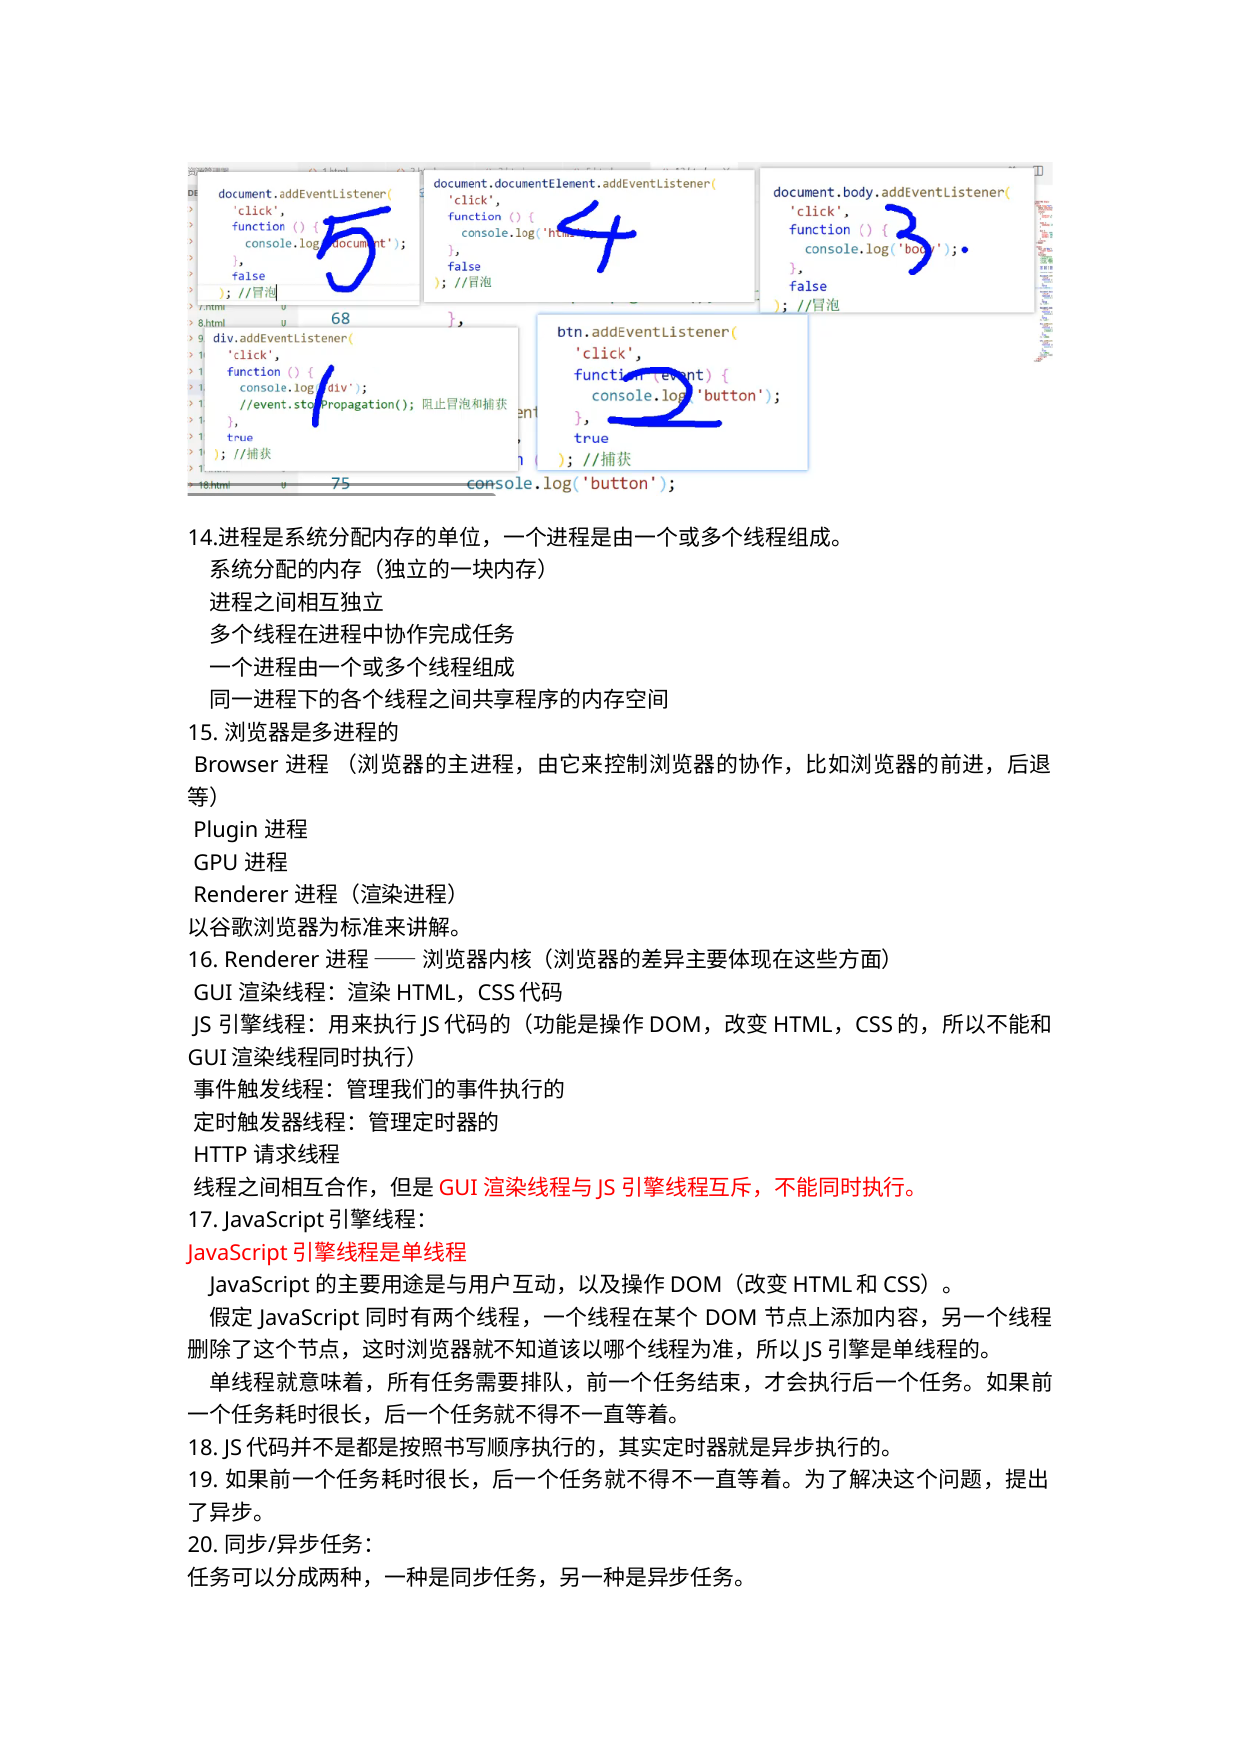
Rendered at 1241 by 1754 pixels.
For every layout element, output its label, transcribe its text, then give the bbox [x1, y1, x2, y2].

text Browser 进程 （浏览器的主进程，由它来控制浏览器的协作，比如浏览器的前进，后退等） [187, 747, 1053, 812]
text JS 引擎线程：用来执行JS代码的（功能是操作DOM，改变HTML，CSS的，所以不能和GUI渲染线程同时执行） [187, 1007, 1053, 1072]
text 系统分配的内存（独立的一块内存） [187, 552, 1053, 584]
text 15. 浏览器是多进程的 [187, 714, 1053, 747]
text GUI 渲染线程：渲染HTML，CSS代码 [187, 974, 1053, 1007]
text 进程之间相互独立 [187, 584, 1053, 617]
text 14.进程是系统分配内存的单位，一个进程是由一个或多个线程组成。 [187, 519, 1053, 552]
text 假定 JavaScript 同时有两个线程，一个线程在某个 DOM 节点上添加内容，另一个线程删除了这个节点，这时浏览器就不知道该以哪个线程为准，所以JS引擎是单线程的。 [187, 1299, 1053, 1364]
text 事件触发线程：管理我们的事件执行的 [187, 1072, 1053, 1104]
text 一个进程由一个或多个线程组成 [187, 649, 1053, 682]
text 定时触发器线程：管理定时器的 [187, 1104, 1053, 1137]
text 17. JavaScript引擎线程： [187, 1202, 1053, 1234]
picture [187, 162, 1053, 496]
text 线程之间相互合作，但是GUI 渲染线程与 JS 引擎线程互斥，不能同时执行。 [187, 1169, 1053, 1202]
text GPU 进程 [187, 844, 1053, 877]
text 20. 同步/异步任务： [187, 1527, 1053, 1559]
text 单线程就意味着，所有任务需要排队，前一个任务结束，才会执行后一个任务。如果前一个任务耗时很长，后一个任务就不得不一直等着。 [187, 1364, 1053, 1429]
text HTTP 请求线程 [187, 1137, 1053, 1169]
text 任务可以分成两种，一种是同步任务，另一种是异步任务。 [187, 1559, 1053, 1592]
text JavaScript 的主要用途是与用户互动，以及操作DOM（改变HTML和CSS）。 [187, 1267, 1053, 1299]
text JavaScript引擎线程是单线程 [187, 1234, 1053, 1267]
text Plugin 进程 [187, 812, 1053, 844]
text 19. 如果前一个任务耗时很长，后一个任务就不得不一直等着。为了解决这个问题，提出了异步。 [187, 1462, 1053, 1527]
text 多个线程在进程中协作完成任务 [187, 617, 1053, 649]
text 18. JS代码并不是都是按照书写顺序执行的，其实定时器就是异步执行的。 [187, 1429, 1053, 1462]
text 以谷歌浏览器为标准来讲解。 [187, 909, 1053, 942]
text Renderer 进程（渲染进程） [187, 877, 1053, 909]
text 16. Renderer 进程 —— 浏览器内核（浏览器的差异主要体现在这些方面） [187, 942, 1053, 974]
text 同一进程下的各个线程之间共享程序的内存空间 [187, 682, 1053, 714]
